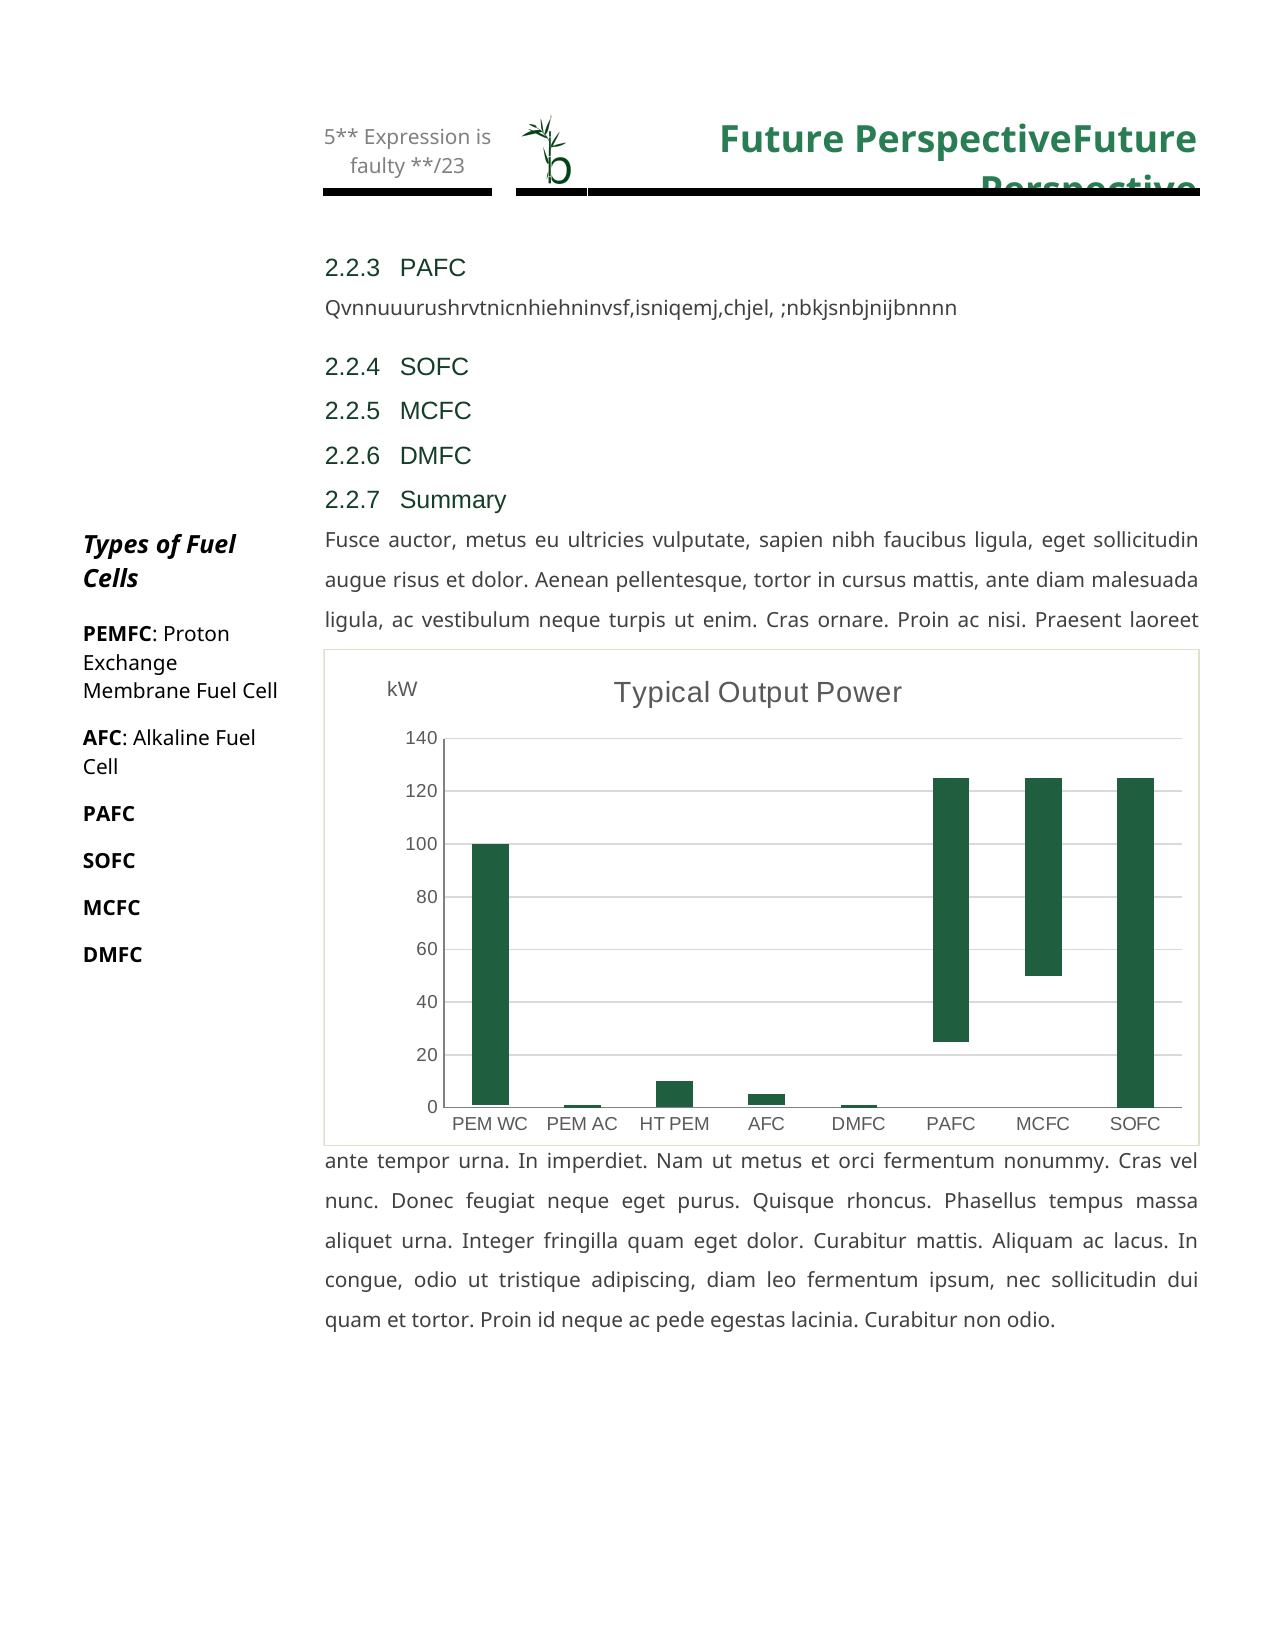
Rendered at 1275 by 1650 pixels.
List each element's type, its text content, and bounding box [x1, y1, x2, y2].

subtitle Summary [322, 485, 1200, 514]
picture [518, 112, 574, 188]
subtitle DMFC [322, 441, 1200, 469]
text Qvnnuuurushrvtnicnhiehninvsf,isniqemj,chjel, ;nbkjsnbjnijbnnnn [322, 293, 1200, 322]
subtitle MCFC [322, 396, 1200, 425]
text Fusce auctor, metus eu ultricies vulputate, sapien nibh faucibus ligula, eget sollicitudin augue risus et dolor. Aenean pellentesque, tortor in cursus mattis, ante diam malesuada ligula, ac vestibulum neque turpis ut enim. Cras ornare. Proin ac nisi. Praesent laoreet ante tempor urna. In imperdiet. Nam ut metus et orci fermentum nonummy. Cras vel nunc. Donec feugiat neque eget purus. Quisque rhoncus. Phasellus tempus massa aliquet urna. Integer fringilla quam eget dolor. Curabitur mattis. Aliquam ac lacus. In congue, odio ut tristique adipiscing, diam leo fermentum ipsum, nec sollicitudin dui quam et tortor. Proin id neque ac pede egestas lacinia. Curabitur non odio. [322, 525, 1200, 1334]
subtitle SOFC [322, 352, 1200, 381]
subtitle PAFC [322, 253, 1200, 282]
